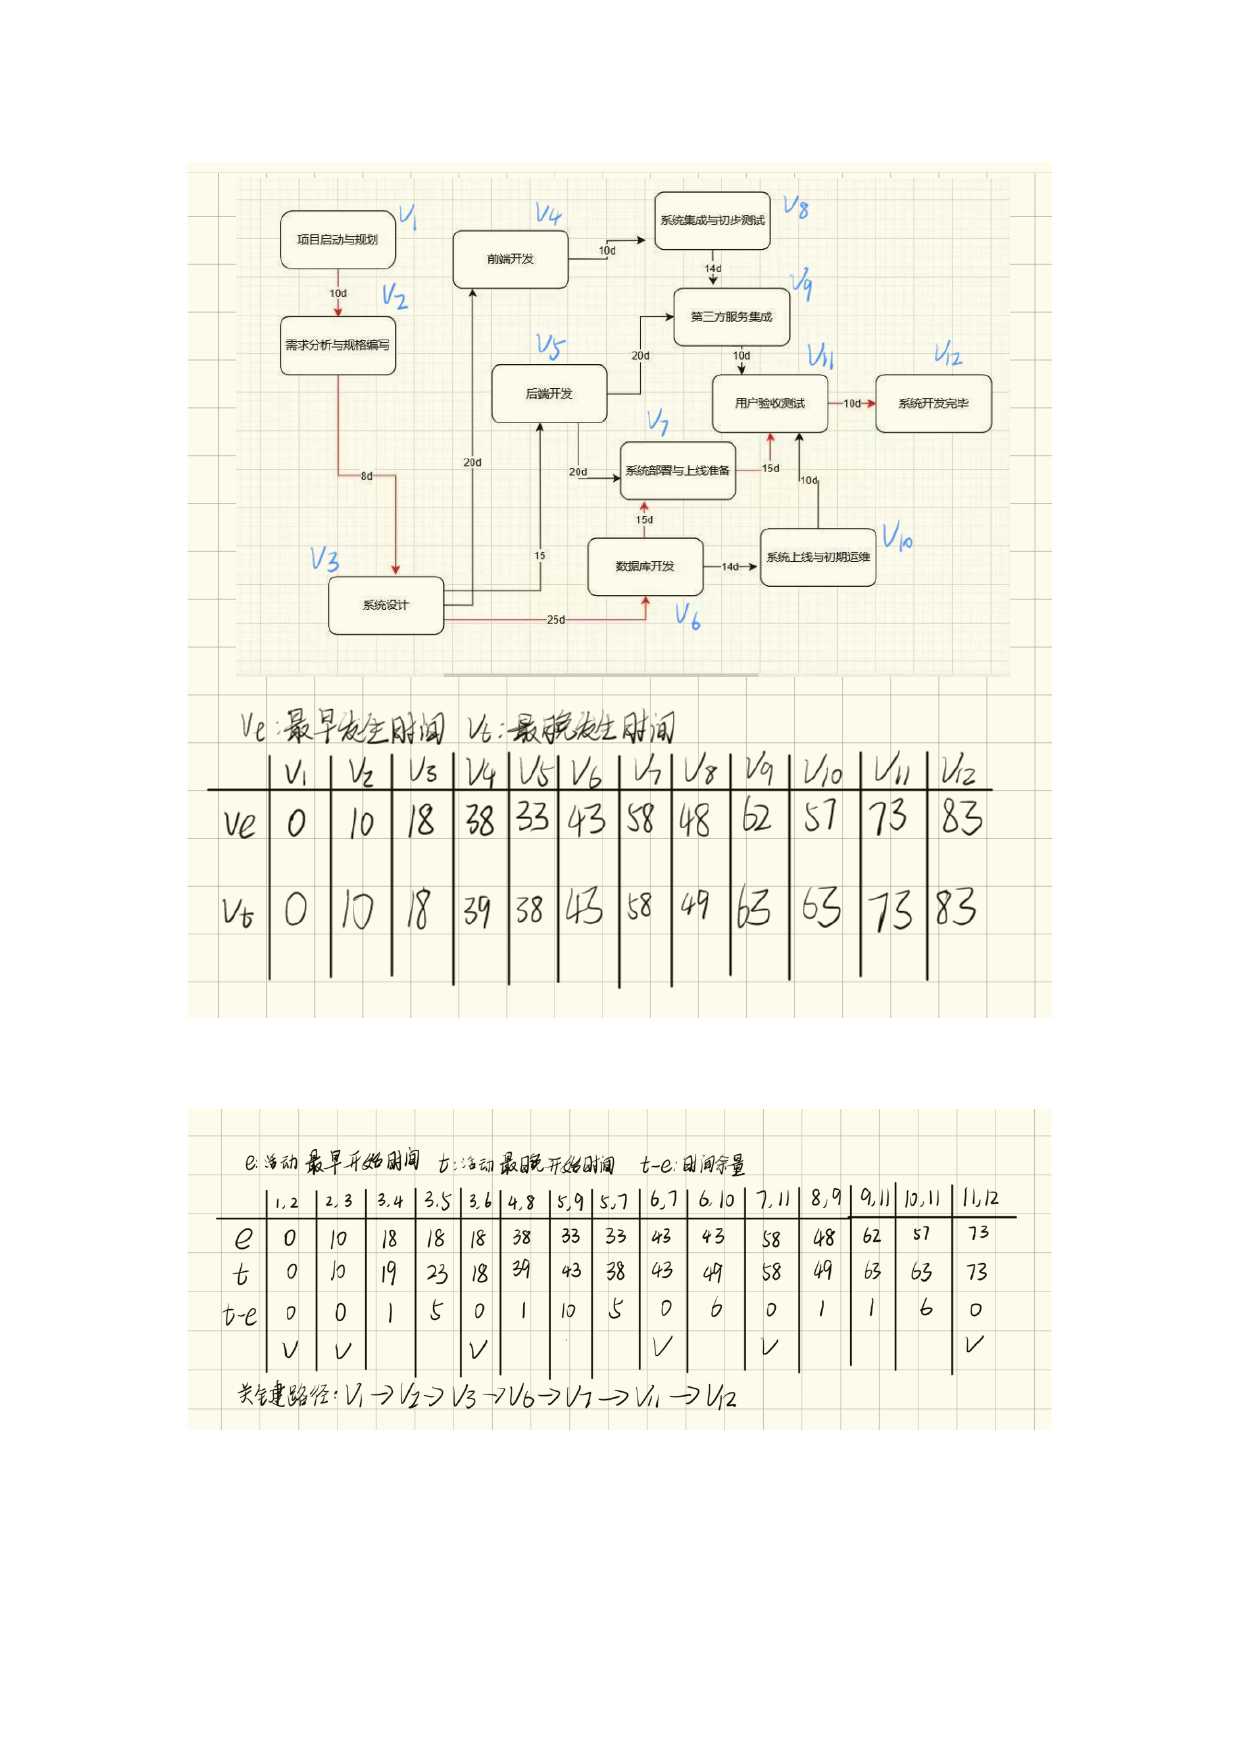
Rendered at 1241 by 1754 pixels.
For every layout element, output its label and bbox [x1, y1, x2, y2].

picture [187, 162, 1053, 1018]
picture [187, 1109, 1052, 1430]
